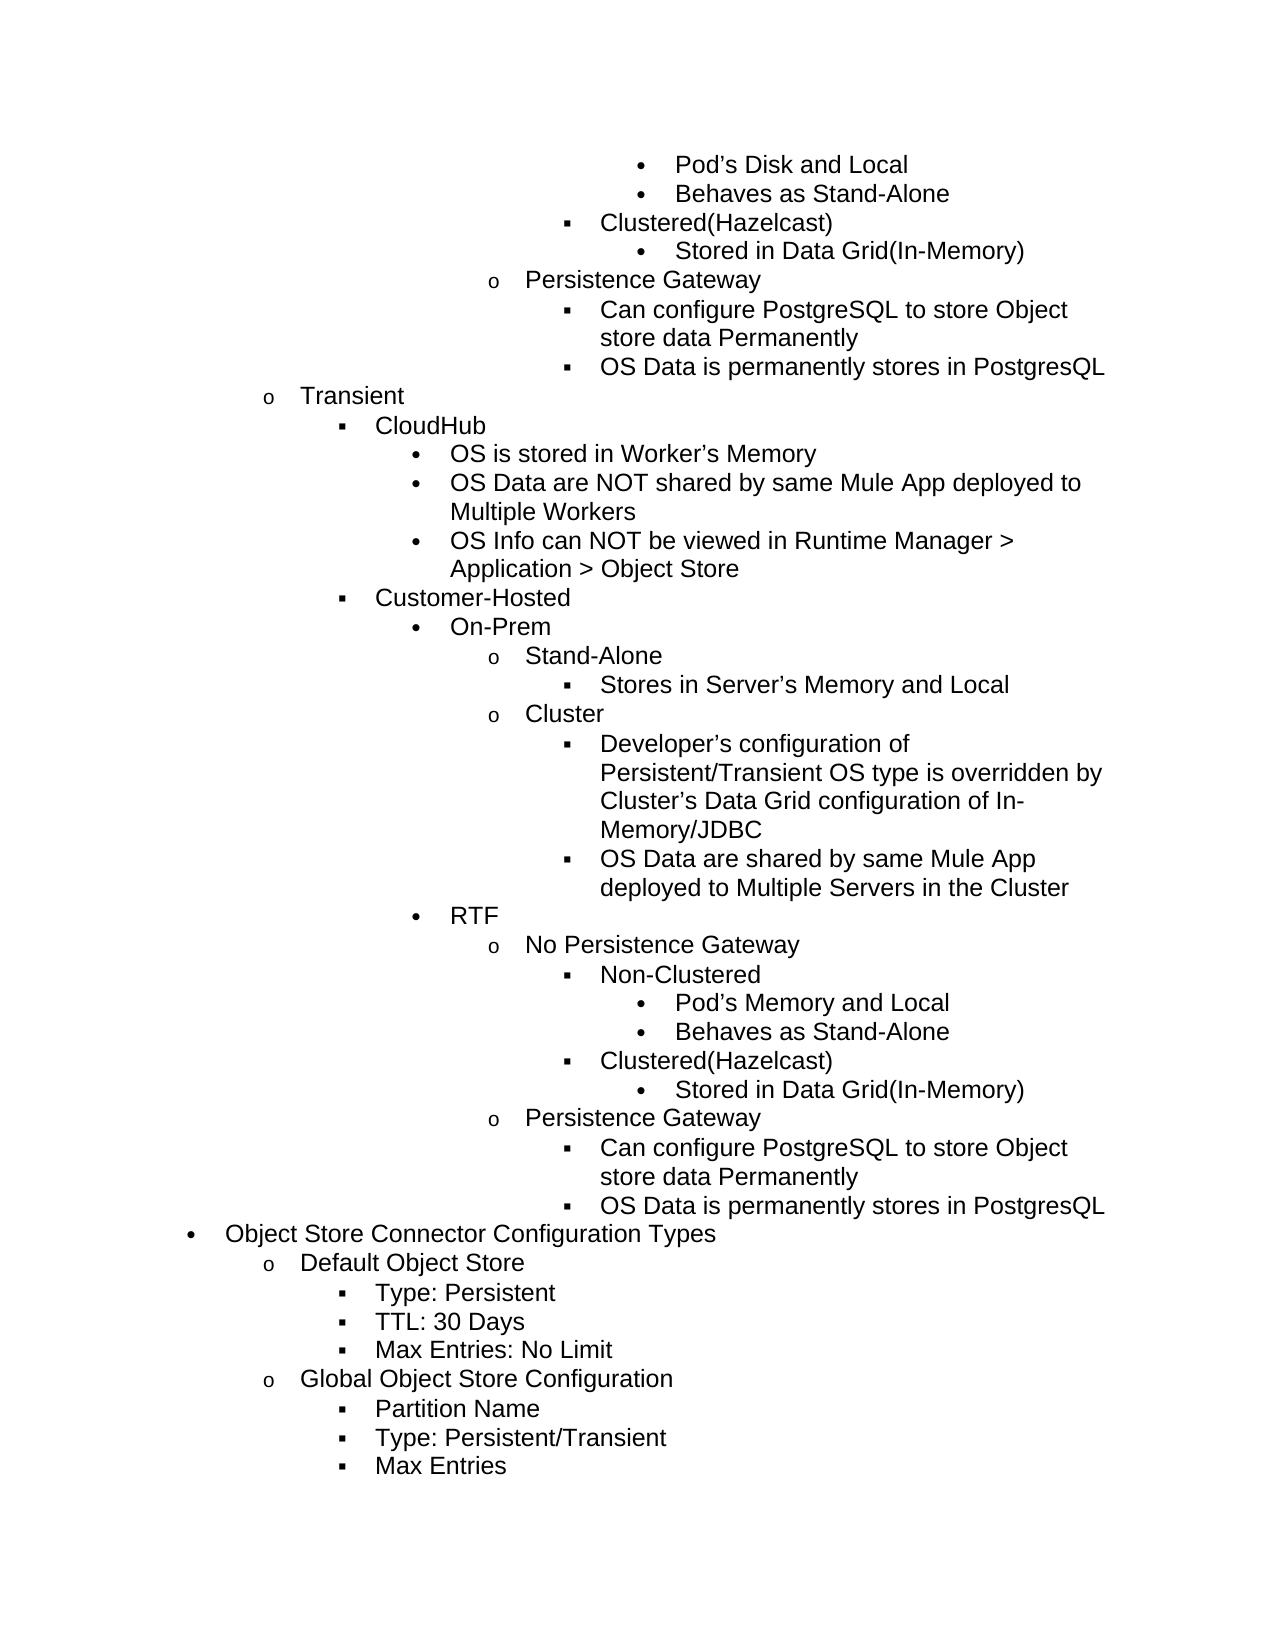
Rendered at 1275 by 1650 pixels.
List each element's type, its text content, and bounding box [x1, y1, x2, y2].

list TTL: 30 Days [337, 1307, 1125, 1335]
list Persistence Gateway [487, 265, 1125, 295]
list Stored in Data Grid(In-Memory) [637, 236, 1125, 265]
list RTF [412, 901, 1125, 930]
list Max Entries: No Limit [337, 1335, 1125, 1364]
list Stored in Data Grid(In-Memory) [637, 1075, 1125, 1103]
list Developer’s configuration of Persistent/Transient OS type is overridden by Cluster’s Data Grid configuration of In-Memory/JDBC [562, 729, 1125, 844]
list Default Object Store [262, 1248, 1125, 1278]
list Object Store Connector Configuration Types [187, 1219, 1125, 1248]
list Max Entries [337, 1451, 1125, 1480]
list Customer-Hosted [337, 583, 1125, 612]
list On-Prem [412, 612, 1125, 641]
list Type: Persistent/Transient [337, 1422, 1125, 1451]
list OS Data is permanently stores in PostgresQL [562, 352, 1125, 381]
list Behaves as Stand-Alone [637, 1017, 1125, 1046]
list OS is stored in Worker’s Memory [412, 439, 1125, 468]
list Clustered(Hazelcast) [562, 207, 1125, 236]
list Behaves as Stand-Alone [637, 179, 1125, 207]
list OS Data are shared by same Mule App deployed to Multiple Servers in the Cluster [562, 844, 1125, 901]
list No Persistence Gateway [487, 930, 1125, 960]
list Persistence Gateway [487, 1103, 1125, 1133]
list Global Object Store Configuration [262, 1364, 1125, 1394]
list OS Data is permanently stores in PostgresQL [562, 1191, 1125, 1219]
list Pod’s Disk and Local [637, 150, 1125, 179]
list Can configure PostgreSQL to store Object store data Permanently [562, 295, 1125, 352]
list Pod’s Memory and Local [637, 988, 1125, 1017]
list Partition Name [337, 1394, 1125, 1422]
list Stand-Alone [487, 641, 1125, 670]
list Stores in Server’s Memory and Local [562, 670, 1125, 699]
list CloudHub [337, 411, 1125, 439]
list Transient [262, 381, 1125, 411]
list Clustered(Hazelcast) [562, 1046, 1125, 1075]
list Type: Persistent [337, 1278, 1125, 1307]
list Non-Clustered [562, 960, 1125, 988]
list OS Data are NOT shared by same Mule App deployed to Multiple Workers [412, 468, 1125, 526]
list Cluster [487, 699, 1125, 729]
list Can configure PostgreSQL to store Object store data Permanently [562, 1133, 1125, 1191]
list OS Info can NOT be viewed in Runtime Manager > Application > Object Store [412, 526, 1125, 583]
